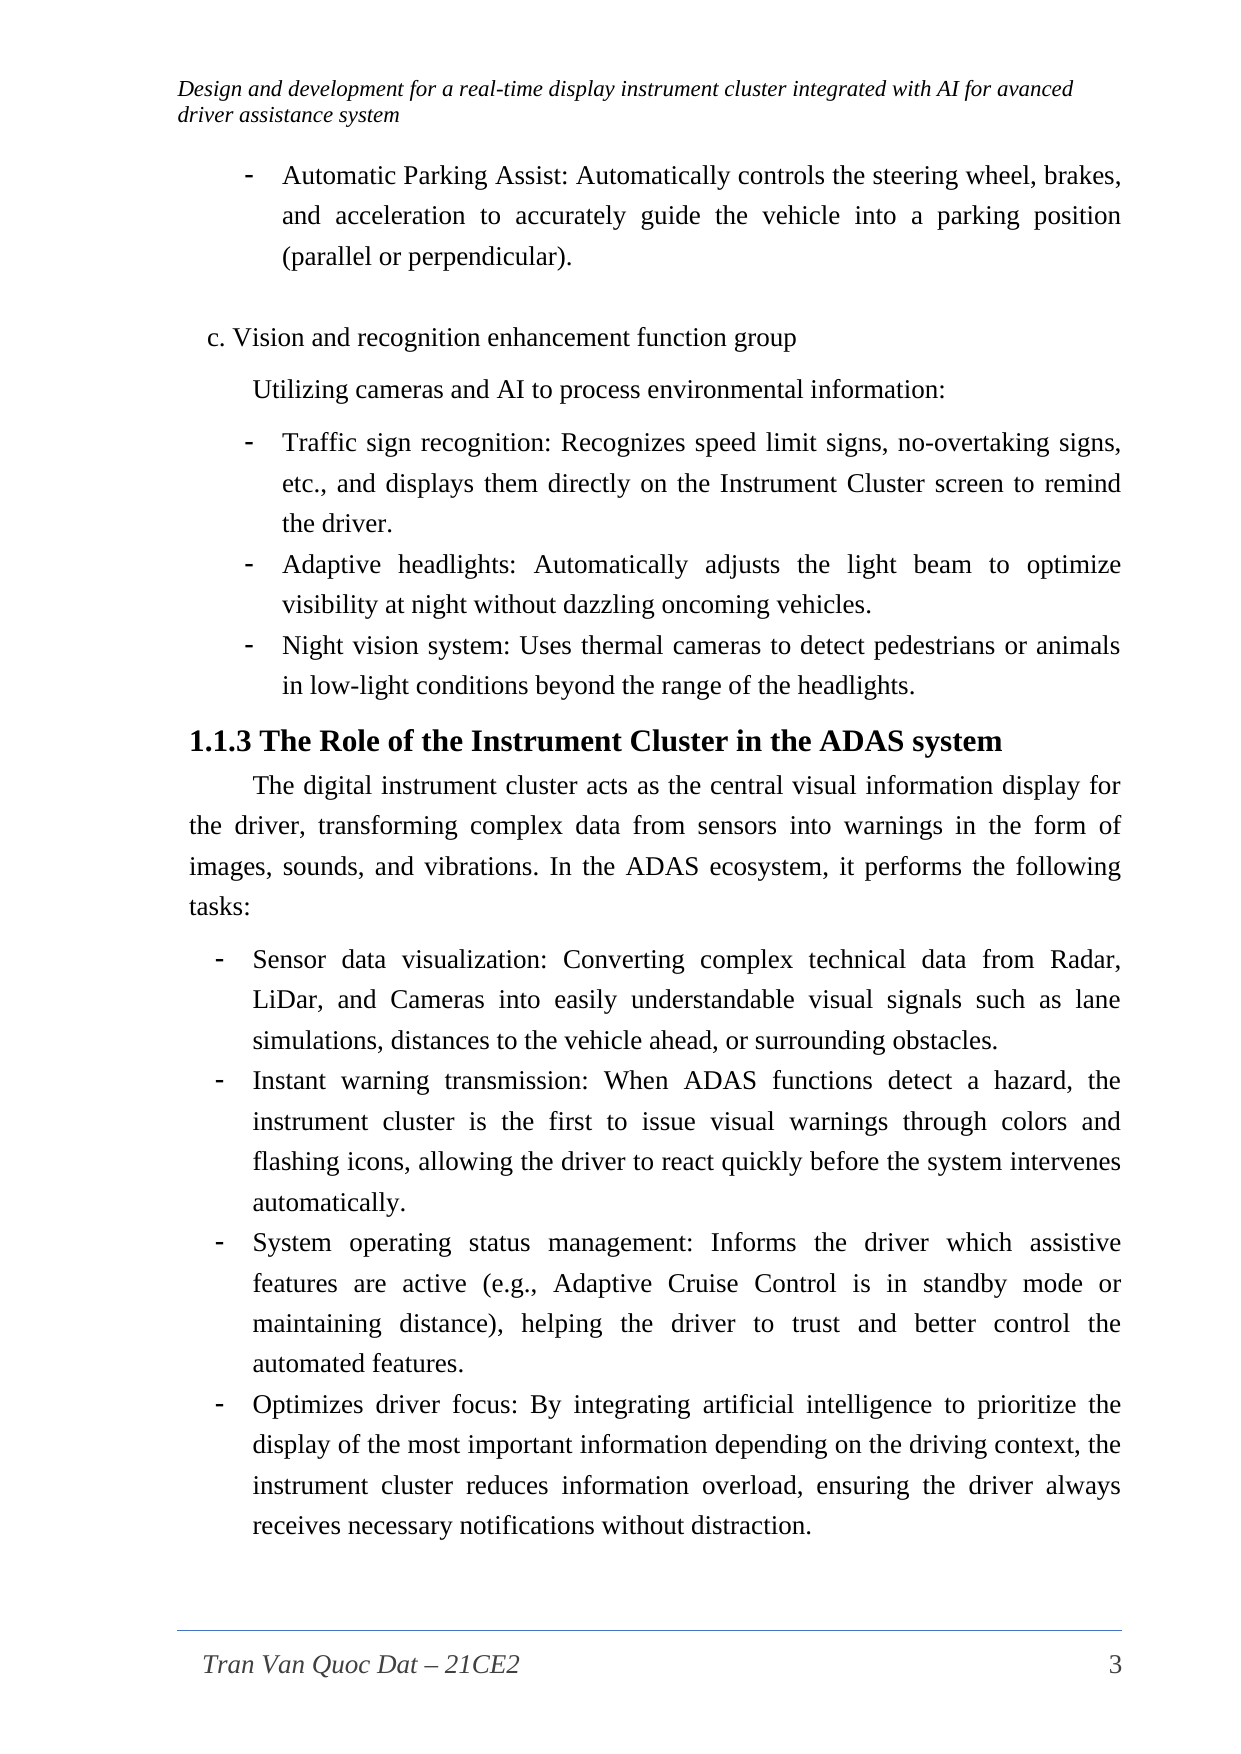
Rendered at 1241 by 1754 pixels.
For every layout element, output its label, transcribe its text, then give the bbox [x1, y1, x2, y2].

list Sensor data visualization: Converting complex technical data from Radar, LiDar, and Cameras into easily understandable visual signals such as lane simulations, distances to the vehicle ahead, or surrounding obstacles. [215, 943, 1122, 1055]
list Traffic sign recognition: Recognizes speed limit signs, no-overtaking signs, etc., and displays them directly on the Instrument Cluster screen to remind the driver. [244, 426, 1122, 538]
list Night vision system: Uses thermal cameras to detect pedestrians or animals in low-light conditions beyond the range of the headlights. [244, 629, 1122, 700]
list Automatic Parking Assist: Automatically controls the steering wheel, brakes, and acceleration to accurately guide the vehicle into a parking position (parallel or perpendicular). [244, 159, 1122, 271]
list c. Vision and recognition enhancement function group [207, 321, 1122, 352]
text The digital instrument cluster acts as the central visual information display for the driver, transforming complex data from sensors into warnings in the form of images, sounds, and vibrations. In the ADAS ecosystem, it performs the following tasks: [189, 769, 1122, 921]
list Instant warning transmission: When ADAS functions detect a hazard, the instrument cluster is the first to issue visual warnings through colors and flashing icons, allowing the driver to react quickly before the system intervenes automatically. [215, 1064, 1122, 1217]
text Utilizing cameras and AI to process environmental information: [207, 373, 1122, 405]
list Optimizes driver focus: By integrating artificial intelligence to prioritize the display of the most important information depending on the driving context, the instrument cluster reduces information overload, ensuring the driver always receives necessary notifications without distraction. [215, 1388, 1122, 1540]
subtitle 1.1.3 The Role of the Instrument Cluster in the ADAS system [189, 722, 1122, 758]
list Adaptive headlights: Automatically adjusts the light beam to optimize visibility at night without dazzling oncoming vehicles. [244, 548, 1122, 619]
list System operating status management: Informs the driver which assistive features are active (e.g., Adaptive Cruise Control is in standby mode or maintaining distance), helping the driver to trust and better control the automated features. [215, 1226, 1122, 1379]
